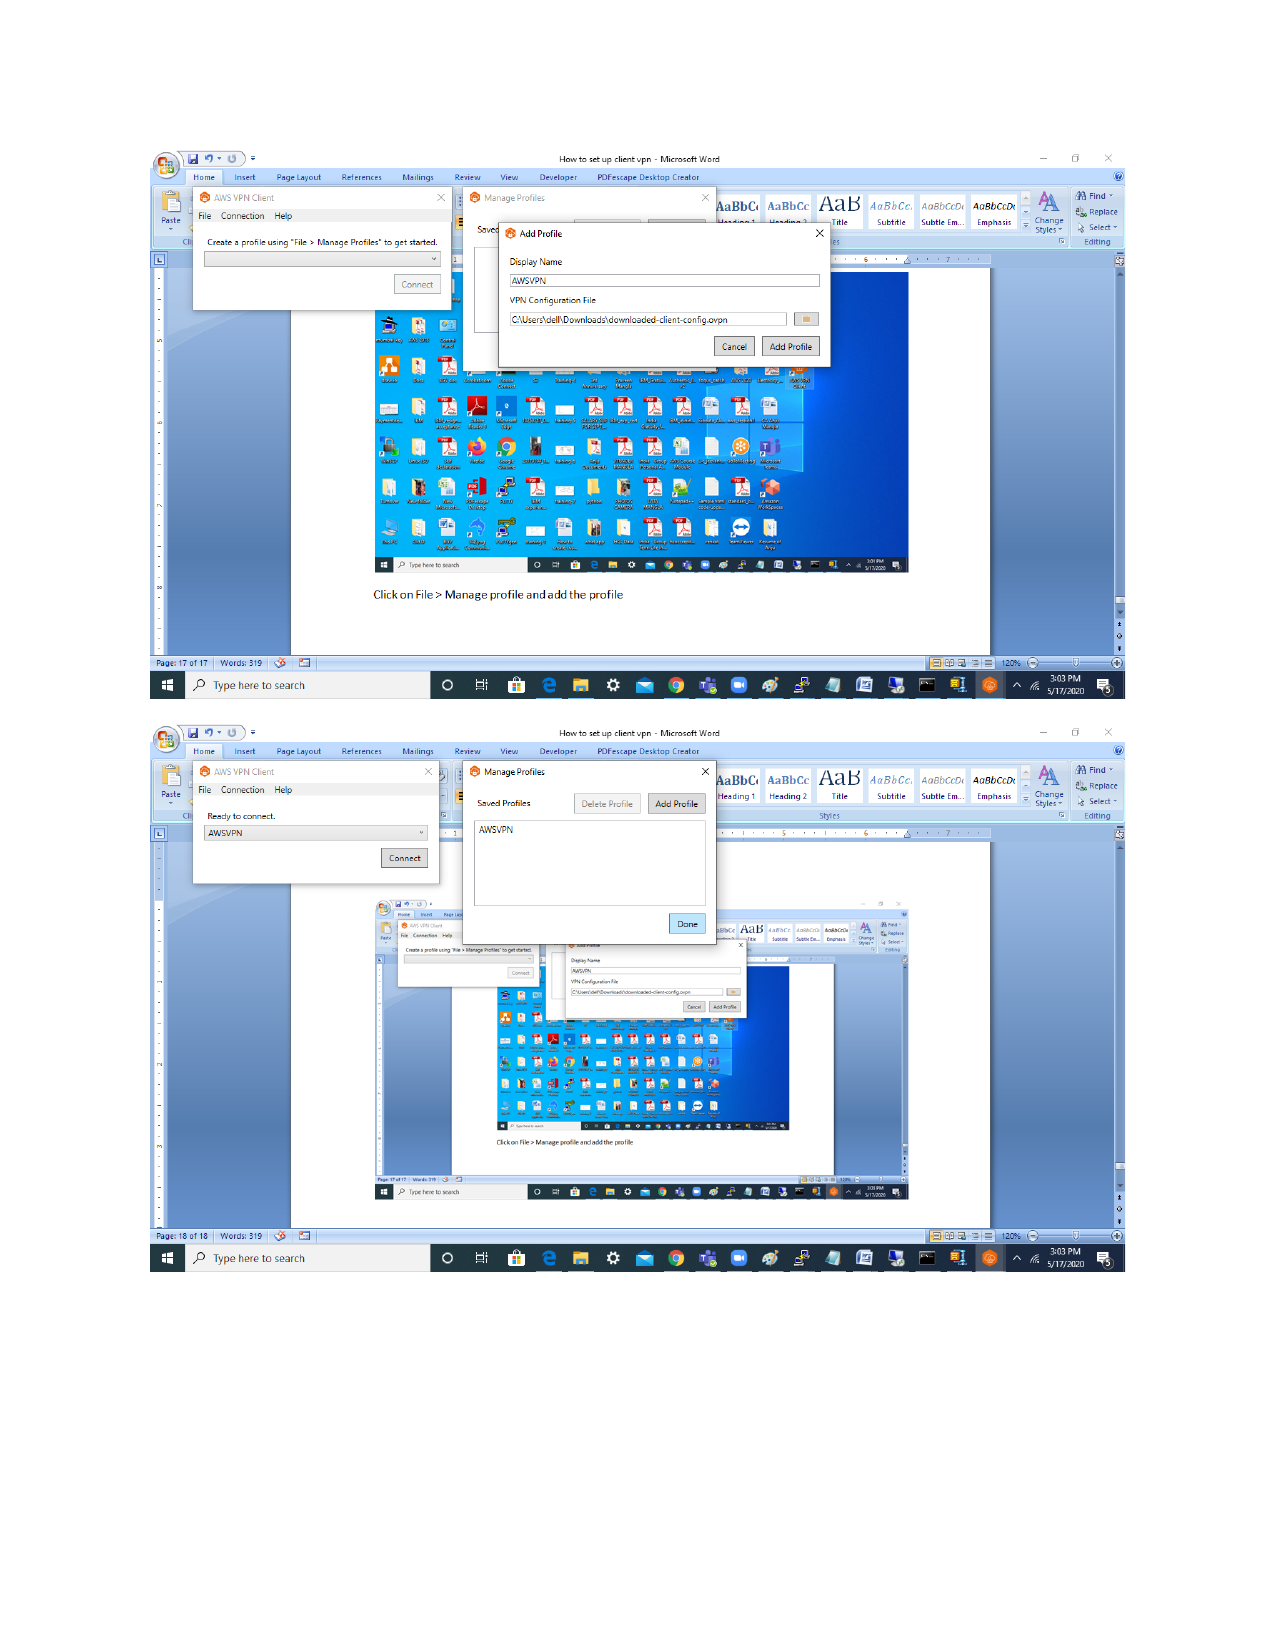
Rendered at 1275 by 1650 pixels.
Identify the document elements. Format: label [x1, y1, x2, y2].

picture [150, 150, 1125, 699]
picture [150, 723, 1125, 1272]
